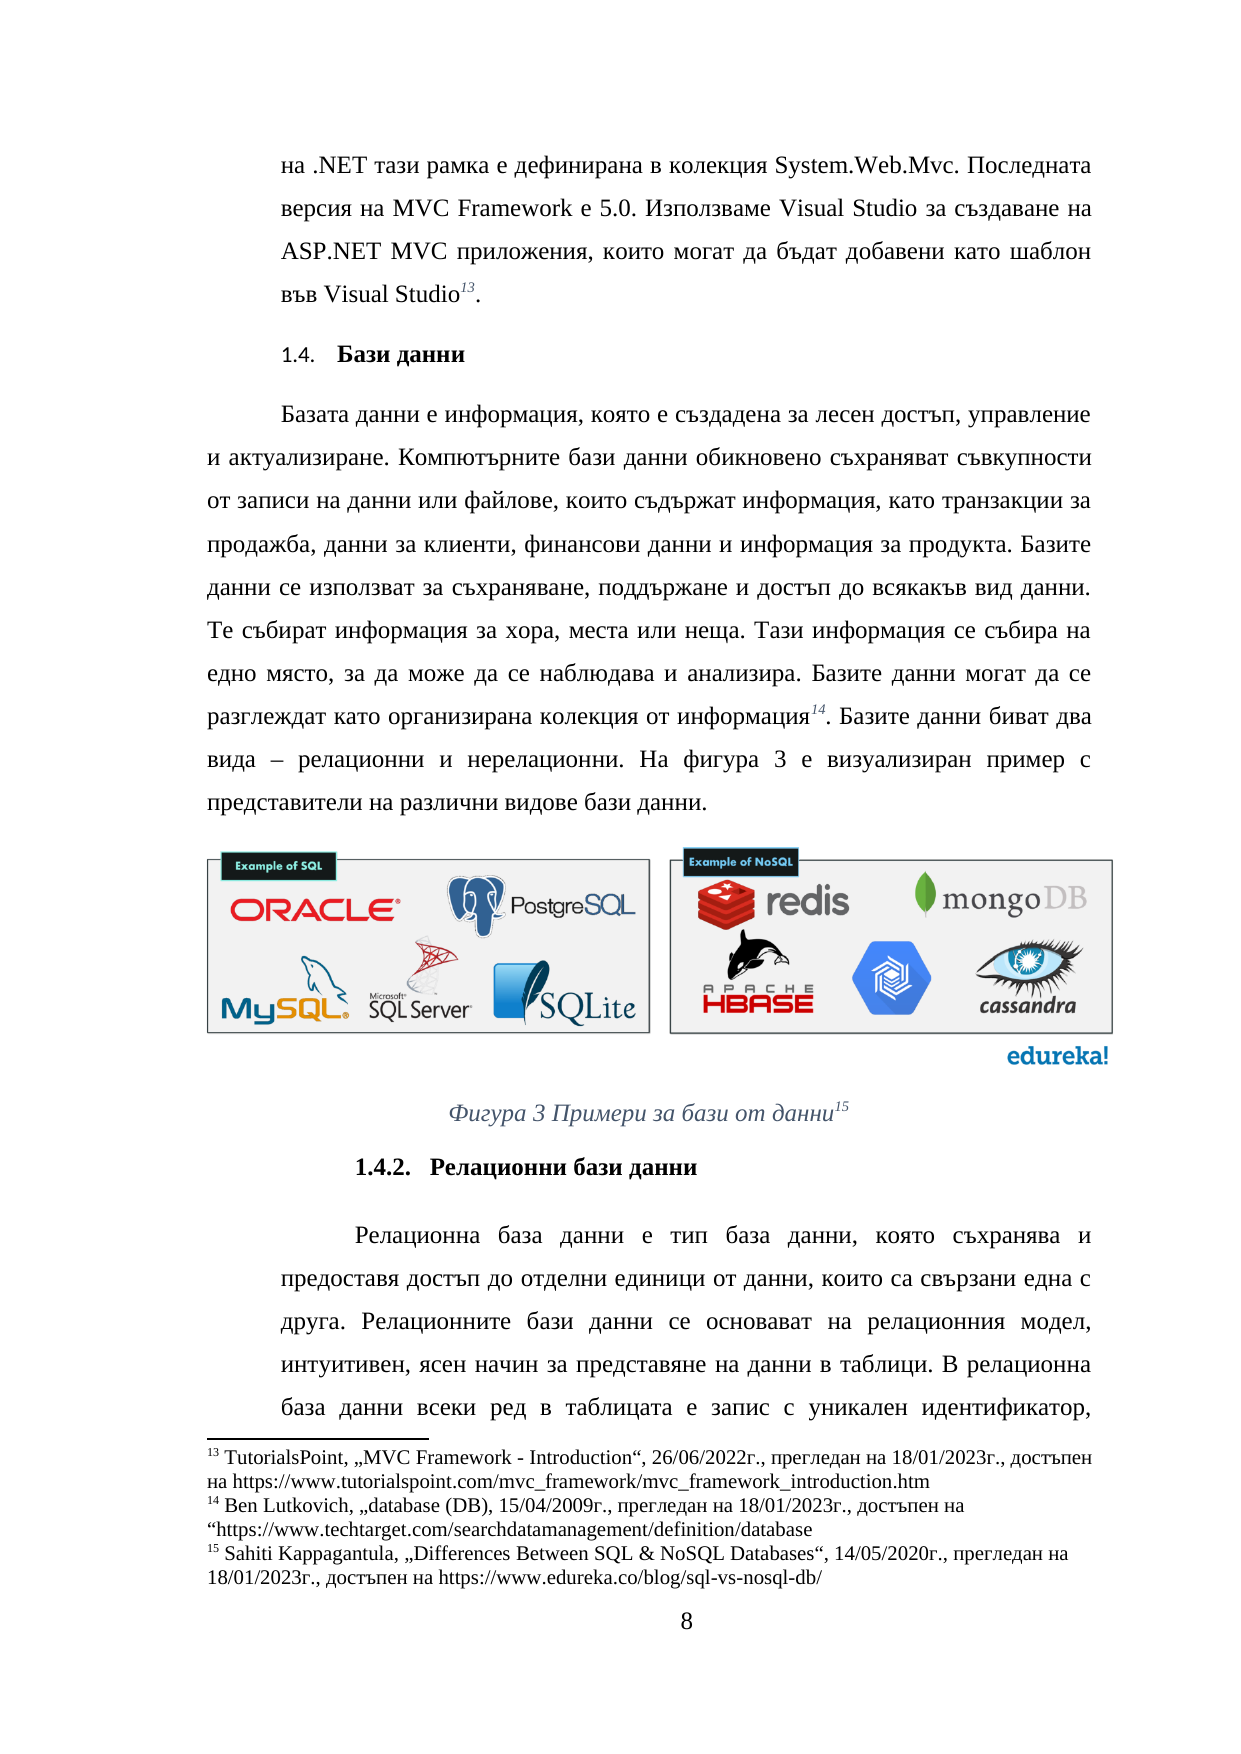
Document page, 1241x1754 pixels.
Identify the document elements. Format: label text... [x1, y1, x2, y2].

text Фигура 3 Примери за бази от данни [207, 1098, 1092, 1127]
subtitle Релационни бази данни [354, 1152, 1092, 1180]
picture [206, 847, 1114, 1067]
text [281, 150, 1092, 308]
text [281, 1220, 1092, 1421]
subtitle Бази данни [281, 339, 1092, 368]
text Базата данни е информация, която е създадена за лесен достъп, управление и актуализиране. Компютърните бази данни обикновено съхраняват съвкупности от записи на данни или файлове, които съдържат информация, като транзакции за продажба, данни за клиенти, финансови данни и информация за продукта. Базите данни се използват за съхраняване, поддържане и достъп до всякакъв вид данни. Те събират информация за хора, места или неща. Тази информация се събира на едно място, за да може да се наблюдава и анализира. Базите данни могат да се разглеждат като организирана колекция от информация. Базите данни биват два вида – релационни и нерелационни. На фигура 3 е визуализиран пример с представители на различни видове бази данни. [207, 399, 1092, 816]
